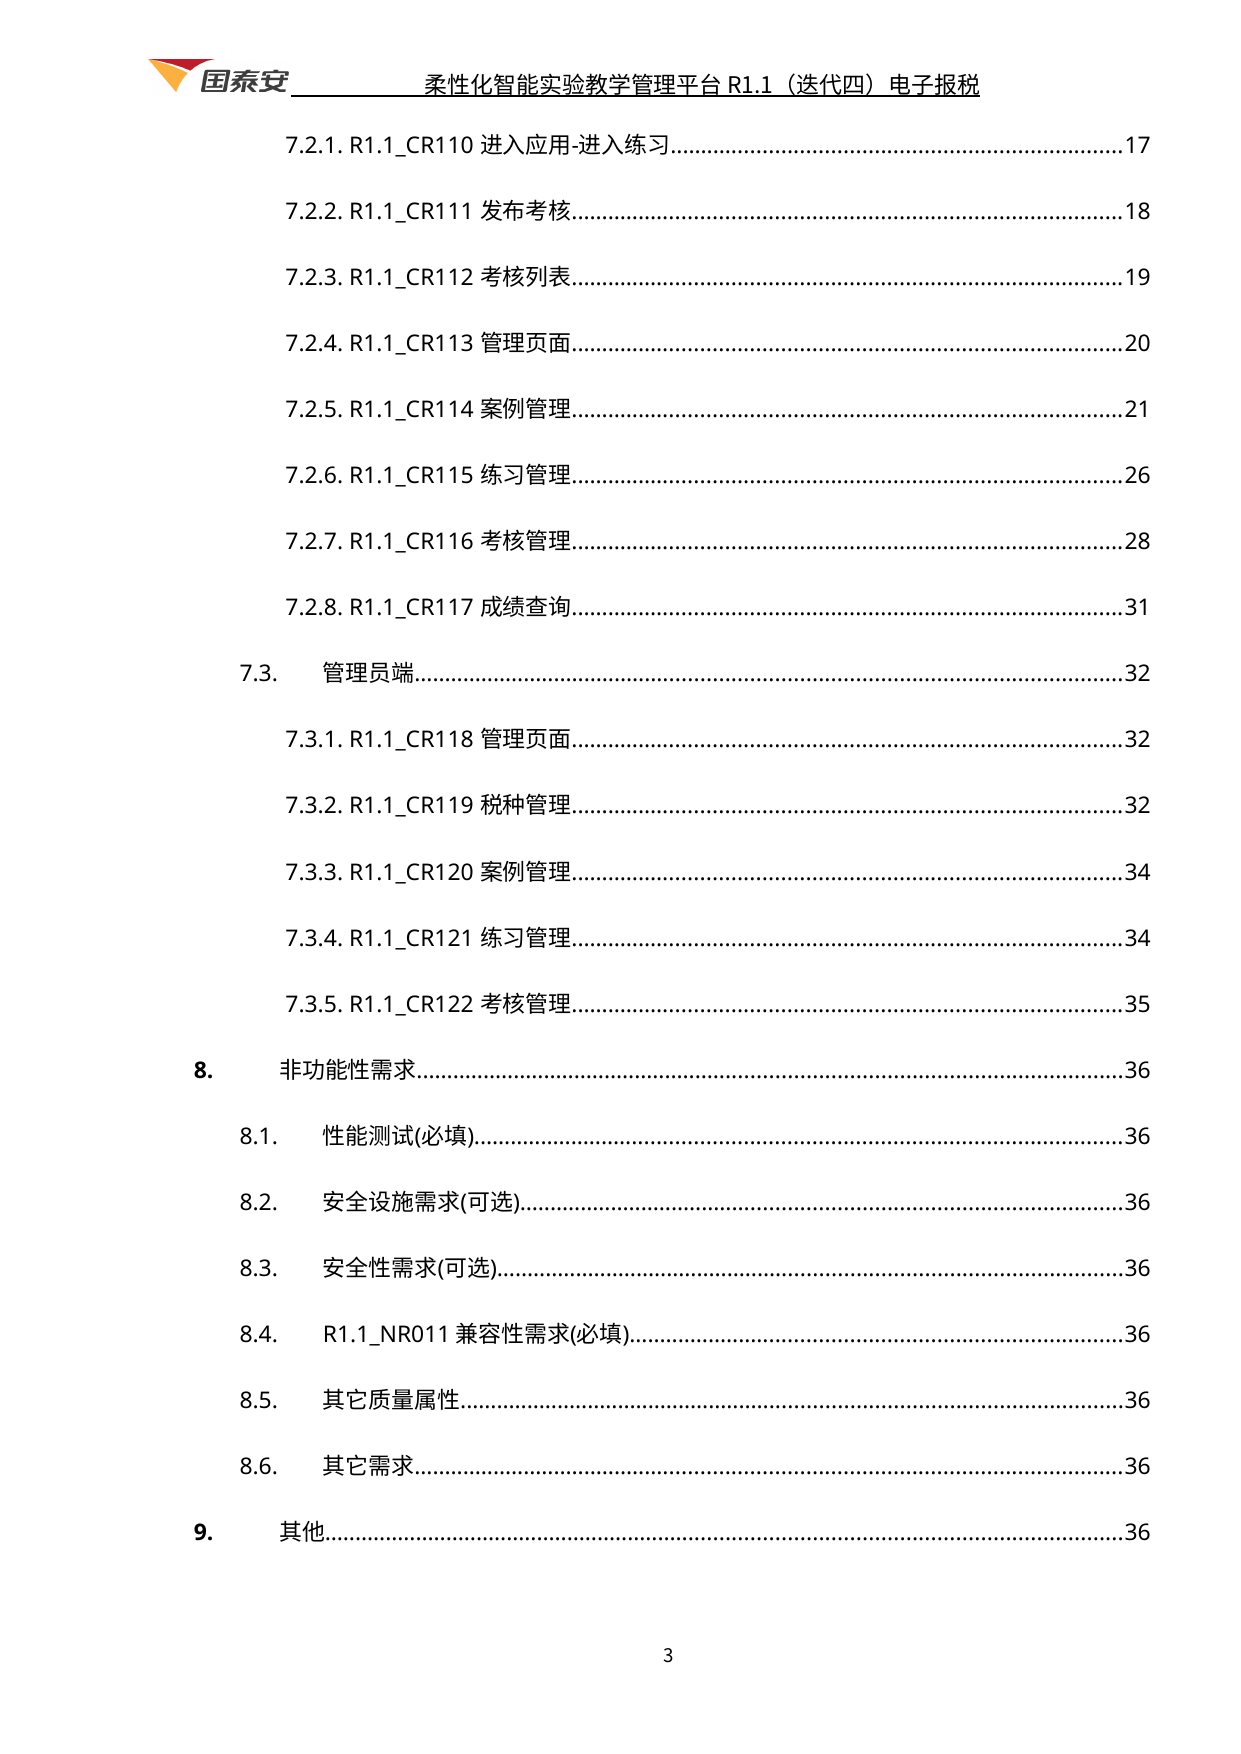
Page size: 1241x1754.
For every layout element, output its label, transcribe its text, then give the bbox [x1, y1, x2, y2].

text 8.4. R1.1_NR011兼容性需求(必填) 36 [193, 1299, 1152, 1365]
text 8.2. 安全设施需求(可选) 36 [193, 1167, 1152, 1233]
text 7.3.2. R1.1_CR119 税种管理 32 [239, 771, 1152, 837]
text 7.3. 管理员端 32 [193, 639, 1152, 705]
text 7.2.1. R1.1_CR110 进入应用-进入练习 17 [239, 111, 1152, 177]
text 7.2.2. R1.1_CR111 发布考核 18 [239, 177, 1152, 243]
picture [147, 59, 291, 93]
text 8. 非功能性需求 36 [148, 1035, 1152, 1101]
text 7.2.7. R1.1_CR116 考核管理 28 [239, 507, 1152, 573]
text 7.2.8. R1.1_CR117 成绩查询 31 [239, 573, 1152, 639]
text 8.1. 性能测试(必填) 36 [193, 1101, 1152, 1167]
text 7.3.5. R1.1_CR122 考核管理 35 [239, 969, 1152, 1035]
text 7.3.1. R1.1_CR118 管理页面 32 [239, 705, 1152, 771]
text 7.2.5. R1.1_CR114 案例管理 21 [239, 375, 1152, 441]
text 8.3. 安全性需求(可选) 36 [193, 1233, 1152, 1299]
text 7.2.6. R1.1_CR115 练习管理 26 [239, 441, 1152, 507]
text 7.3.4. R1.1_CR121 练习管理 34 [239, 903, 1152, 969]
text 9. 其他 36 [148, 1497, 1152, 1563]
text 7.2.3. R1.1_CR112 考核列表 19 [239, 243, 1152, 309]
text 8.6. 其它需求 36 [193, 1431, 1152, 1497]
text 7.3.3. R1.1_CR120 案例管理 34 [239, 837, 1152, 903]
text 8.5. 其它质量属性 36 [193, 1365, 1152, 1431]
text 7.2.4. R1.1_CR113 管理页面 20 [239, 309, 1152, 375]
